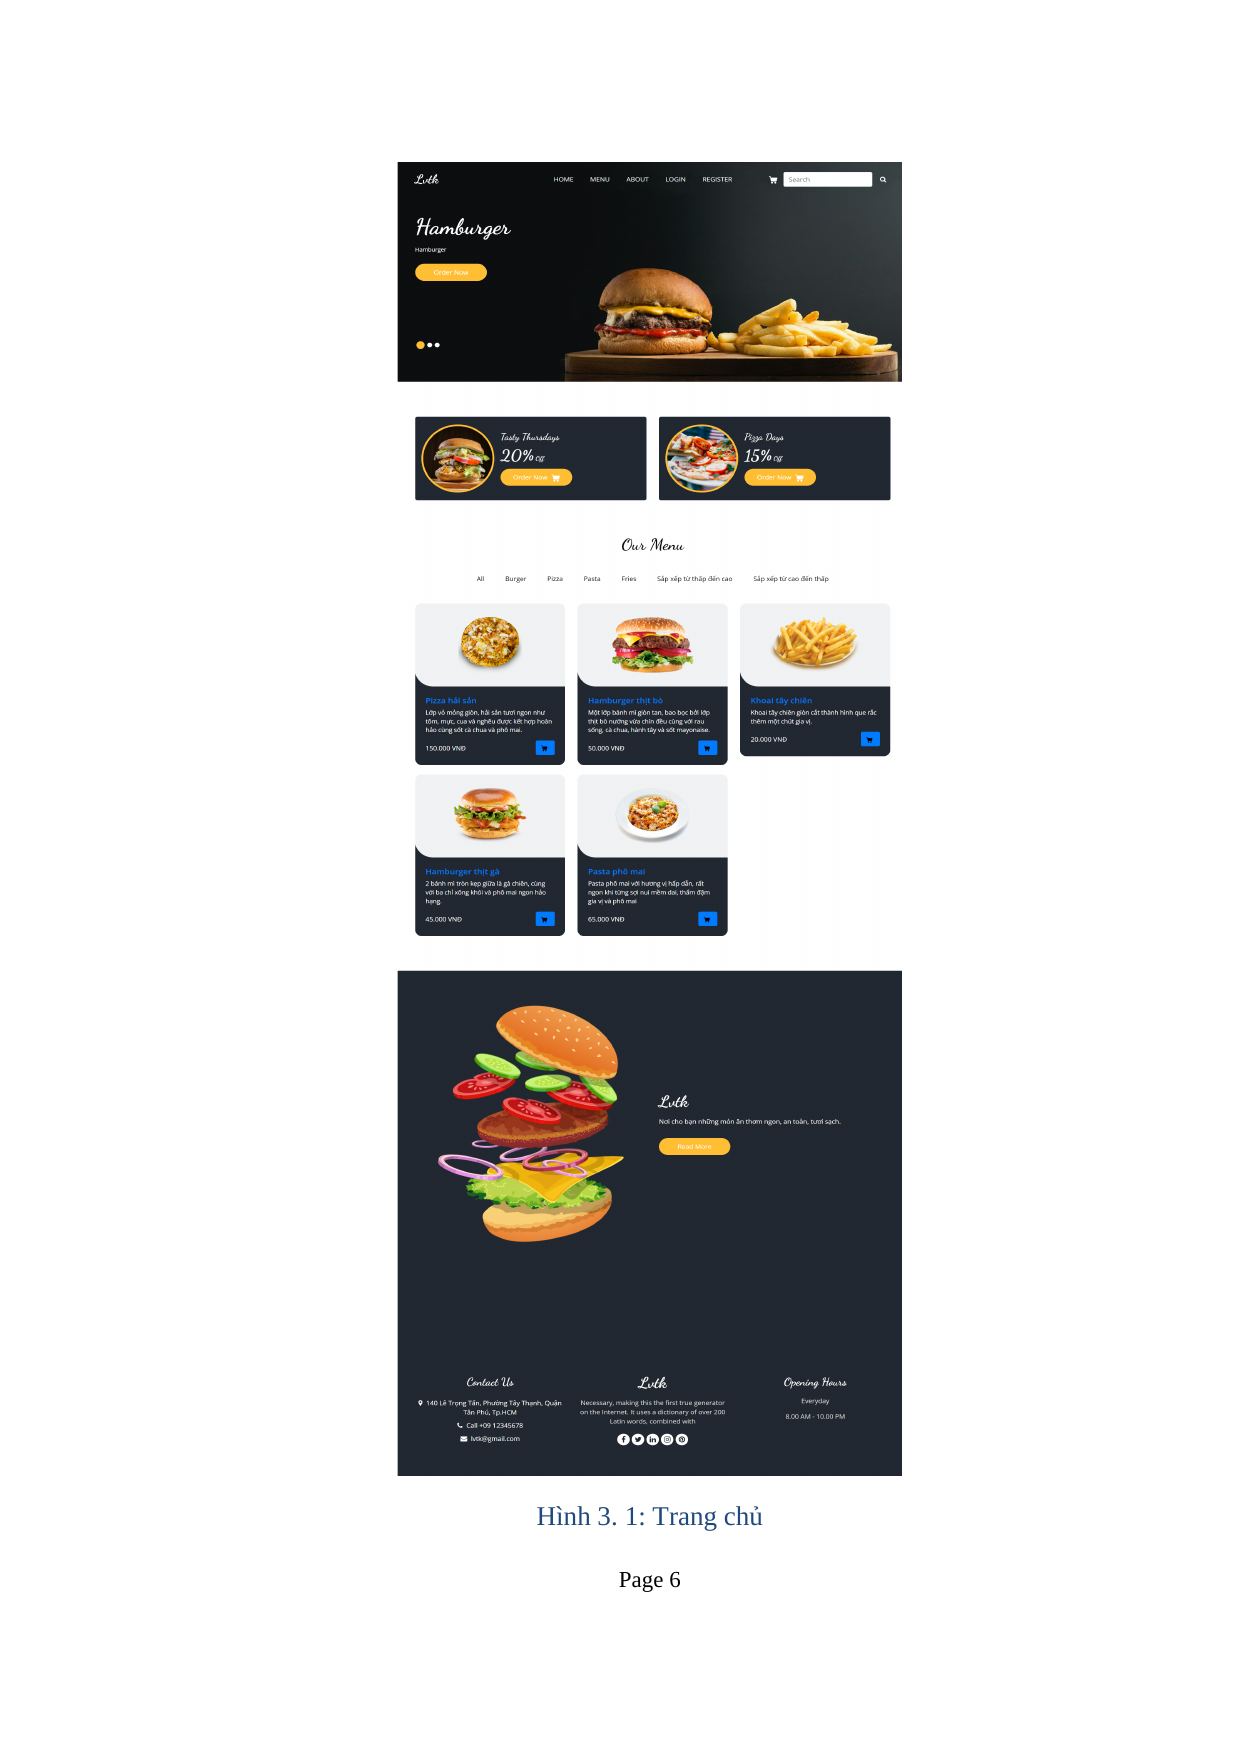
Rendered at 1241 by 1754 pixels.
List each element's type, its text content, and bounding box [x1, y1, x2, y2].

picture [397, 162, 902, 1476]
text Hình 3. 1: Trang chủ [177, 1500, 1122, 1531]
